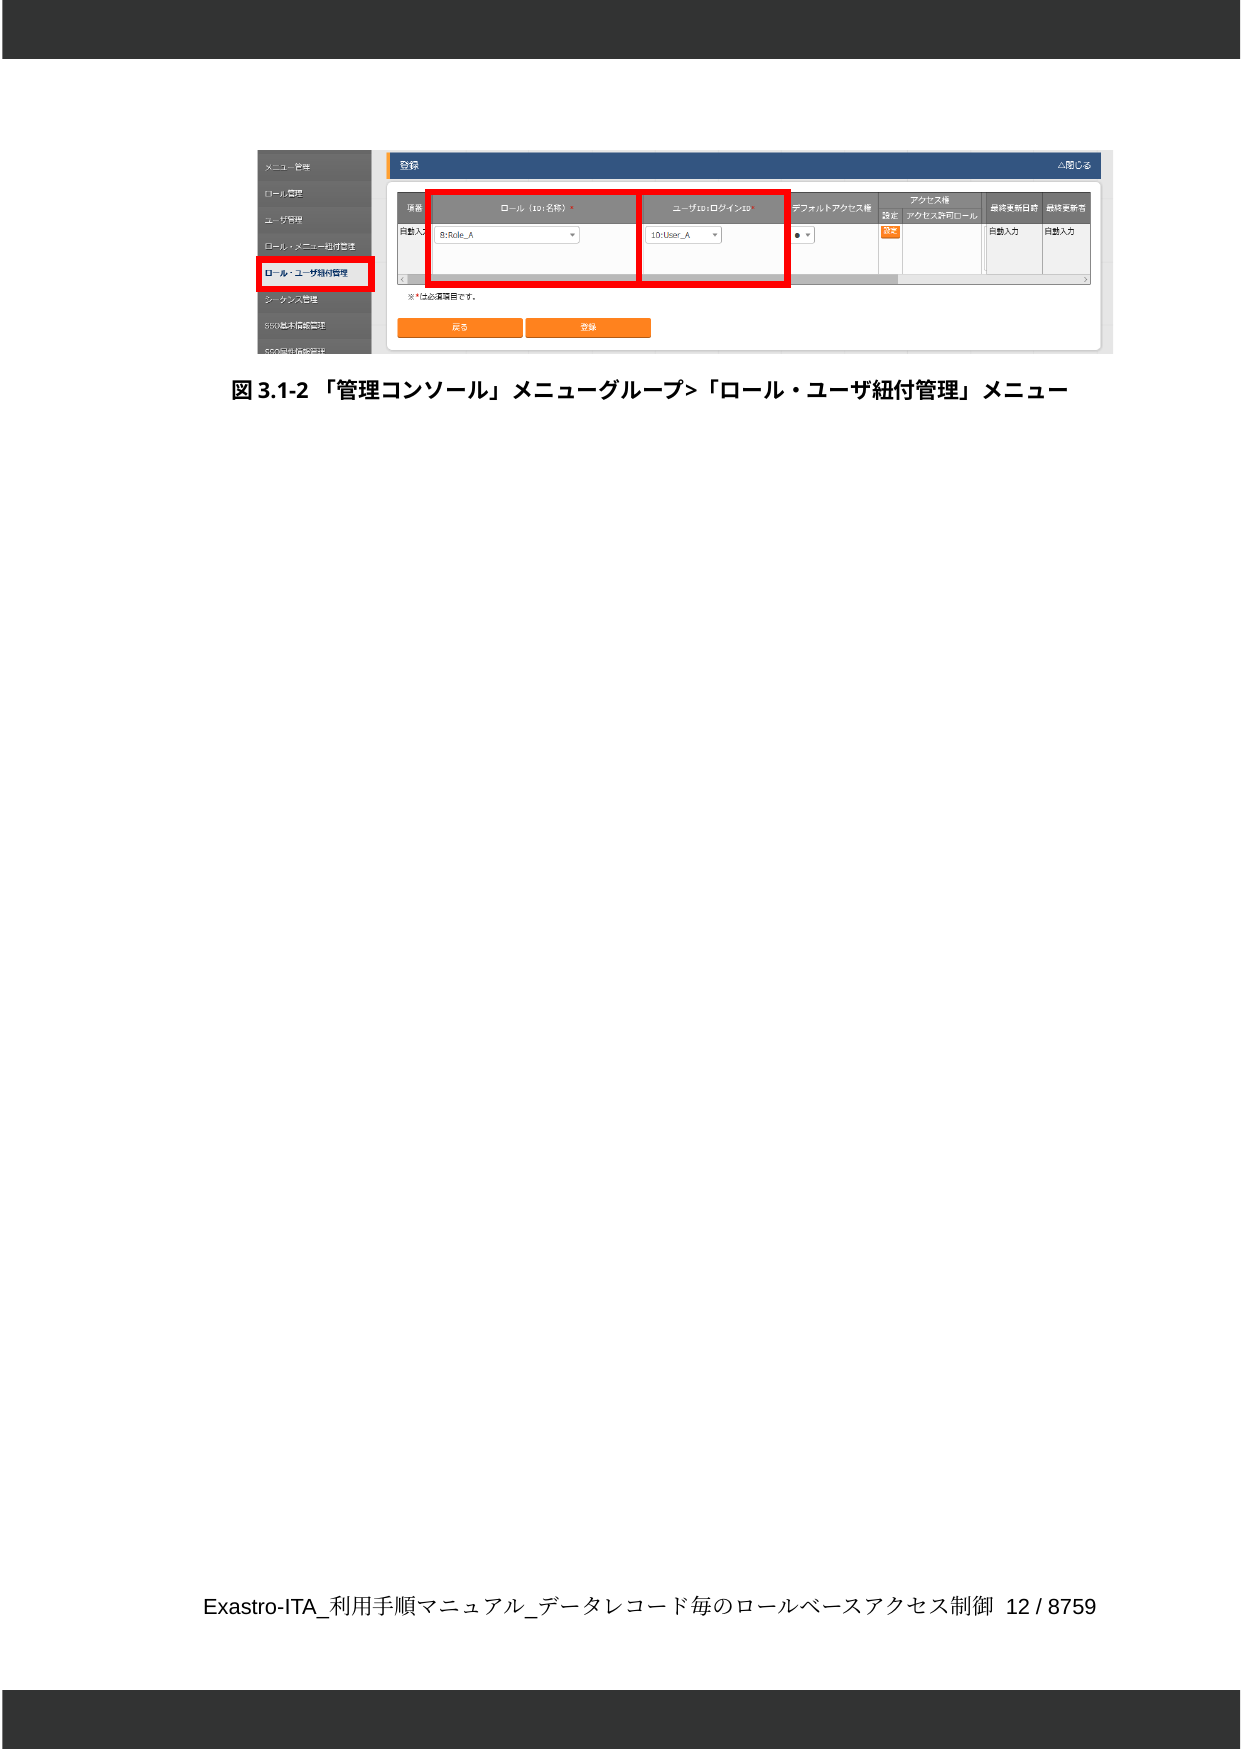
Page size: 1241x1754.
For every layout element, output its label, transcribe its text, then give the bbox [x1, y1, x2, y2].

picture [2, 1690, 1241, 1749]
picture [262, 263, 368, 286]
picture [257, 150, 1114, 354]
text 図 3.1-2 「管理コンソール」メニューグループ>「ロール・ユーザ紐付管理」メニュー [148, 359, 1152, 419]
picture [2, 0, 1241, 59]
